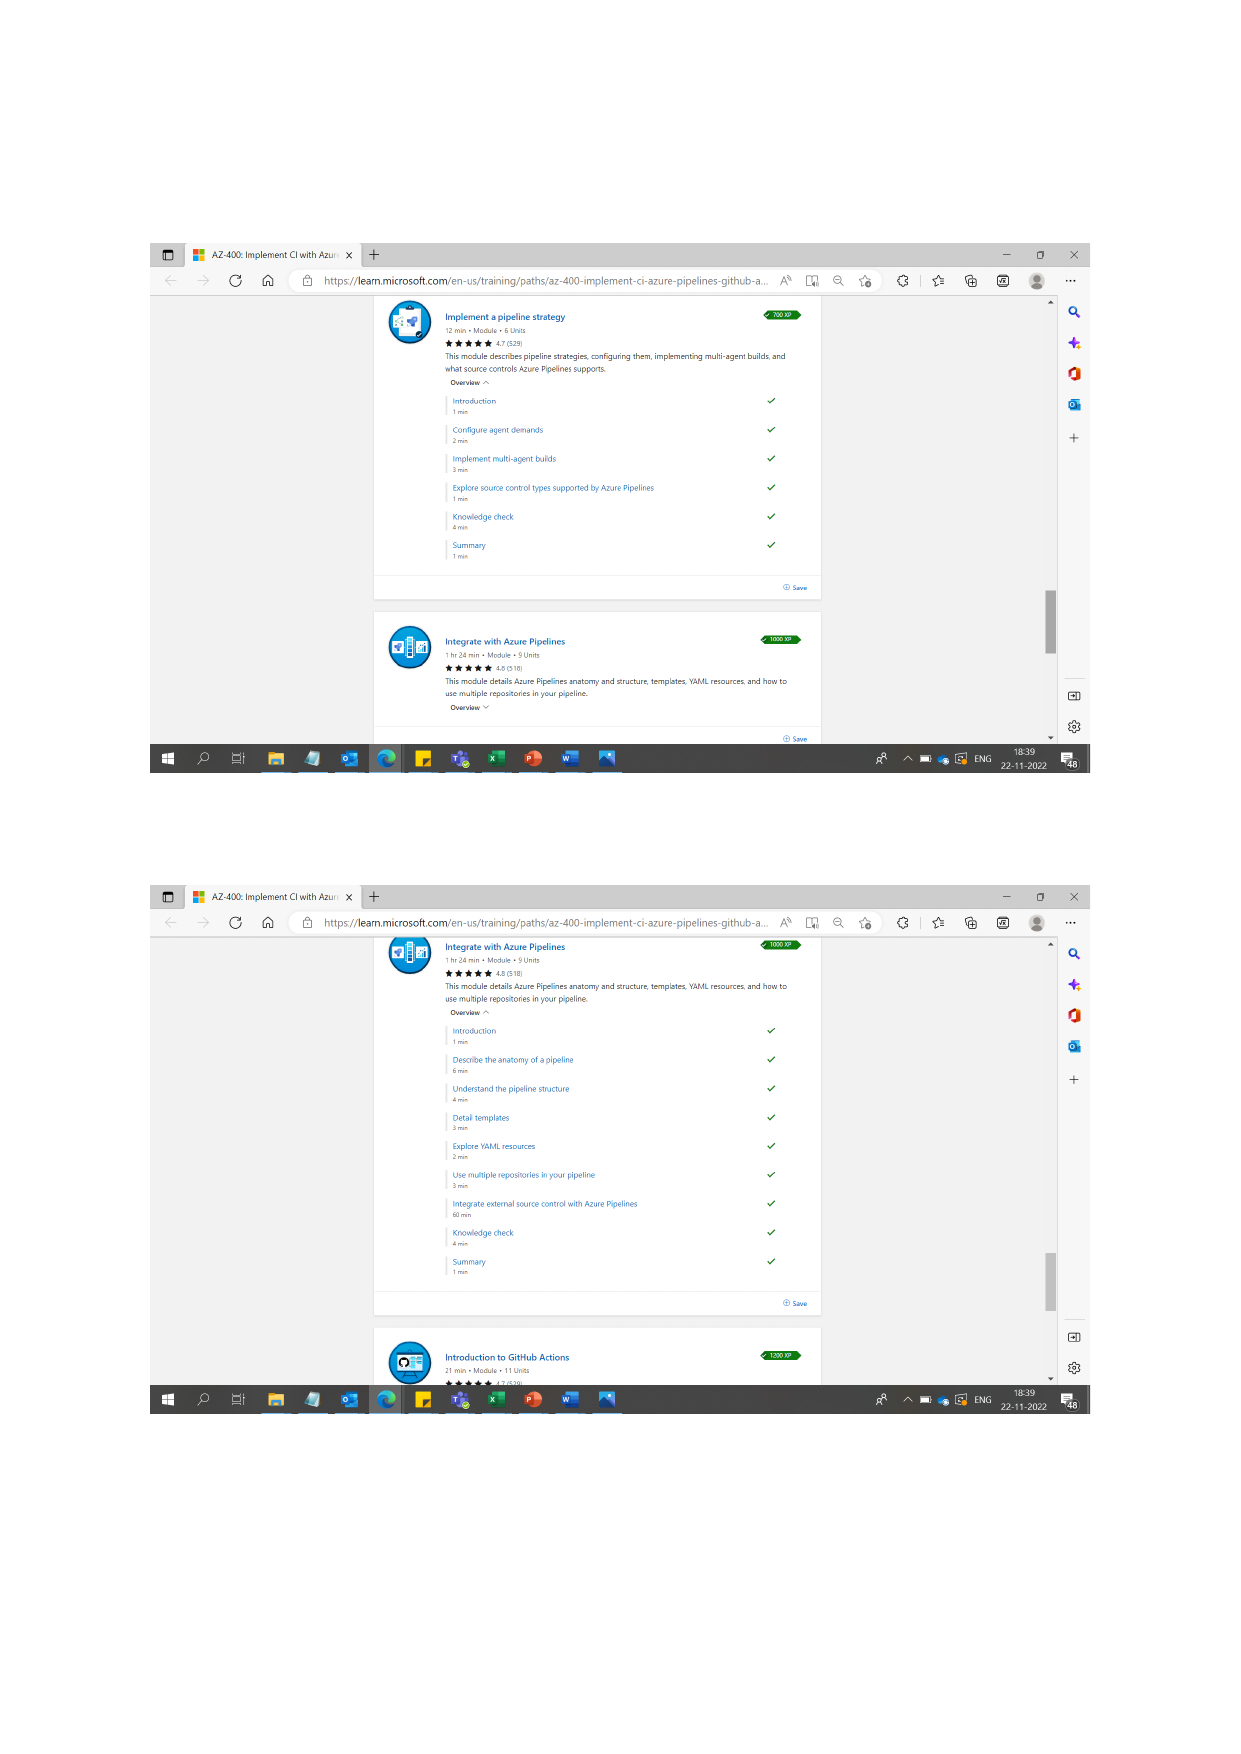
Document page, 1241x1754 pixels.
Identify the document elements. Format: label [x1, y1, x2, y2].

picture [150, 885, 1091, 1414]
picture [150, 243, 1091, 773]
